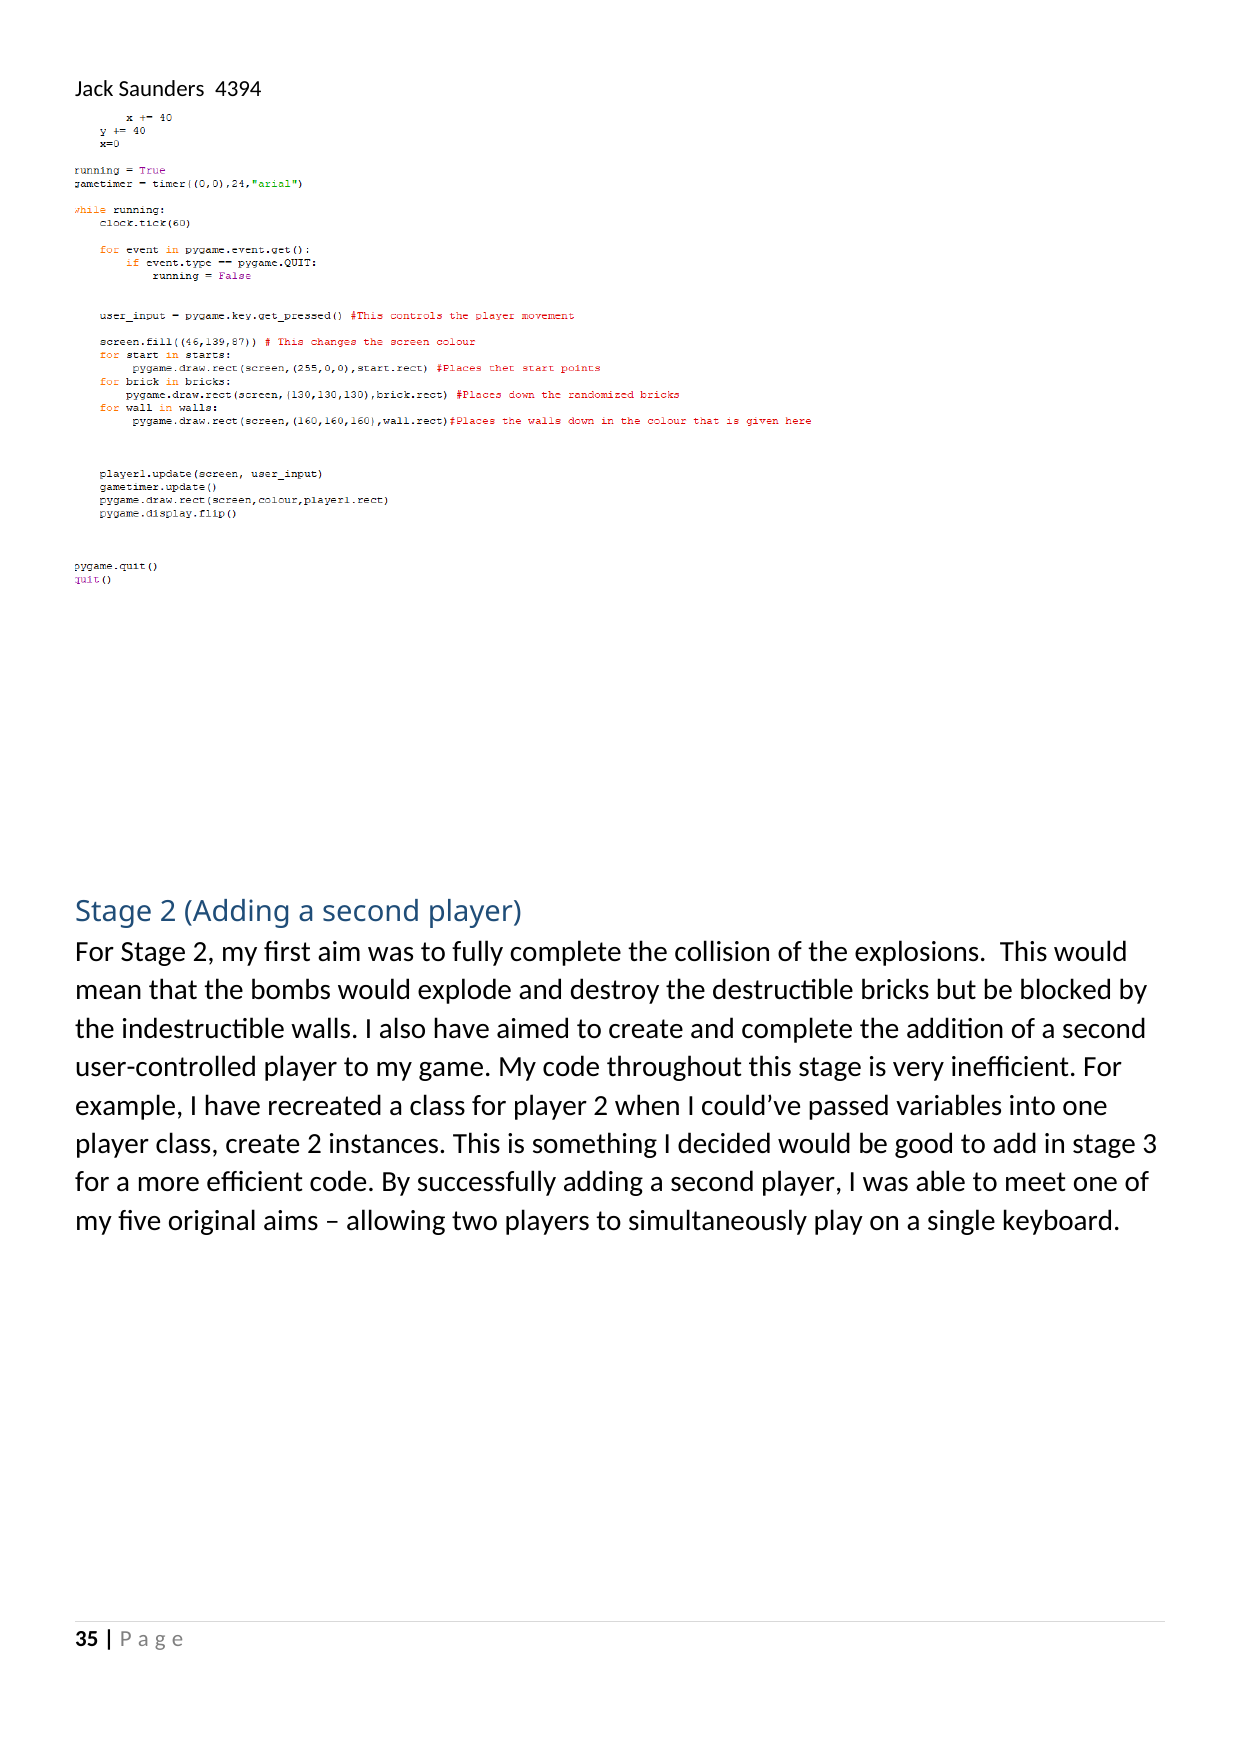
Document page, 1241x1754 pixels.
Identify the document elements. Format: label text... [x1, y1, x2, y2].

subtitle Stage 2 (Adding a second player) [75, 890, 1165, 930]
text For Stage 2, my first aim was to fully complete the collision of the explosions. This would mean that the bombs would explode and destroy the destructible bricks but be blocked by the indestructible walls. I also have aimed to create and complete the addition of a second user-controlled player to my game. My code throughout this stage is very inefficient. For example, I have recreated a class for player 2 when I could’ve passed variables into one player class, create 2 instances. This is something I decided would be good to add in stage 3 for a more efficient code. By successfully adding a second player, I was able to meet one of my five original aims – allowing two players to simultaneously play on a single keyboard. [75, 933, 1165, 1237]
picture [75, 101, 1166, 590]
